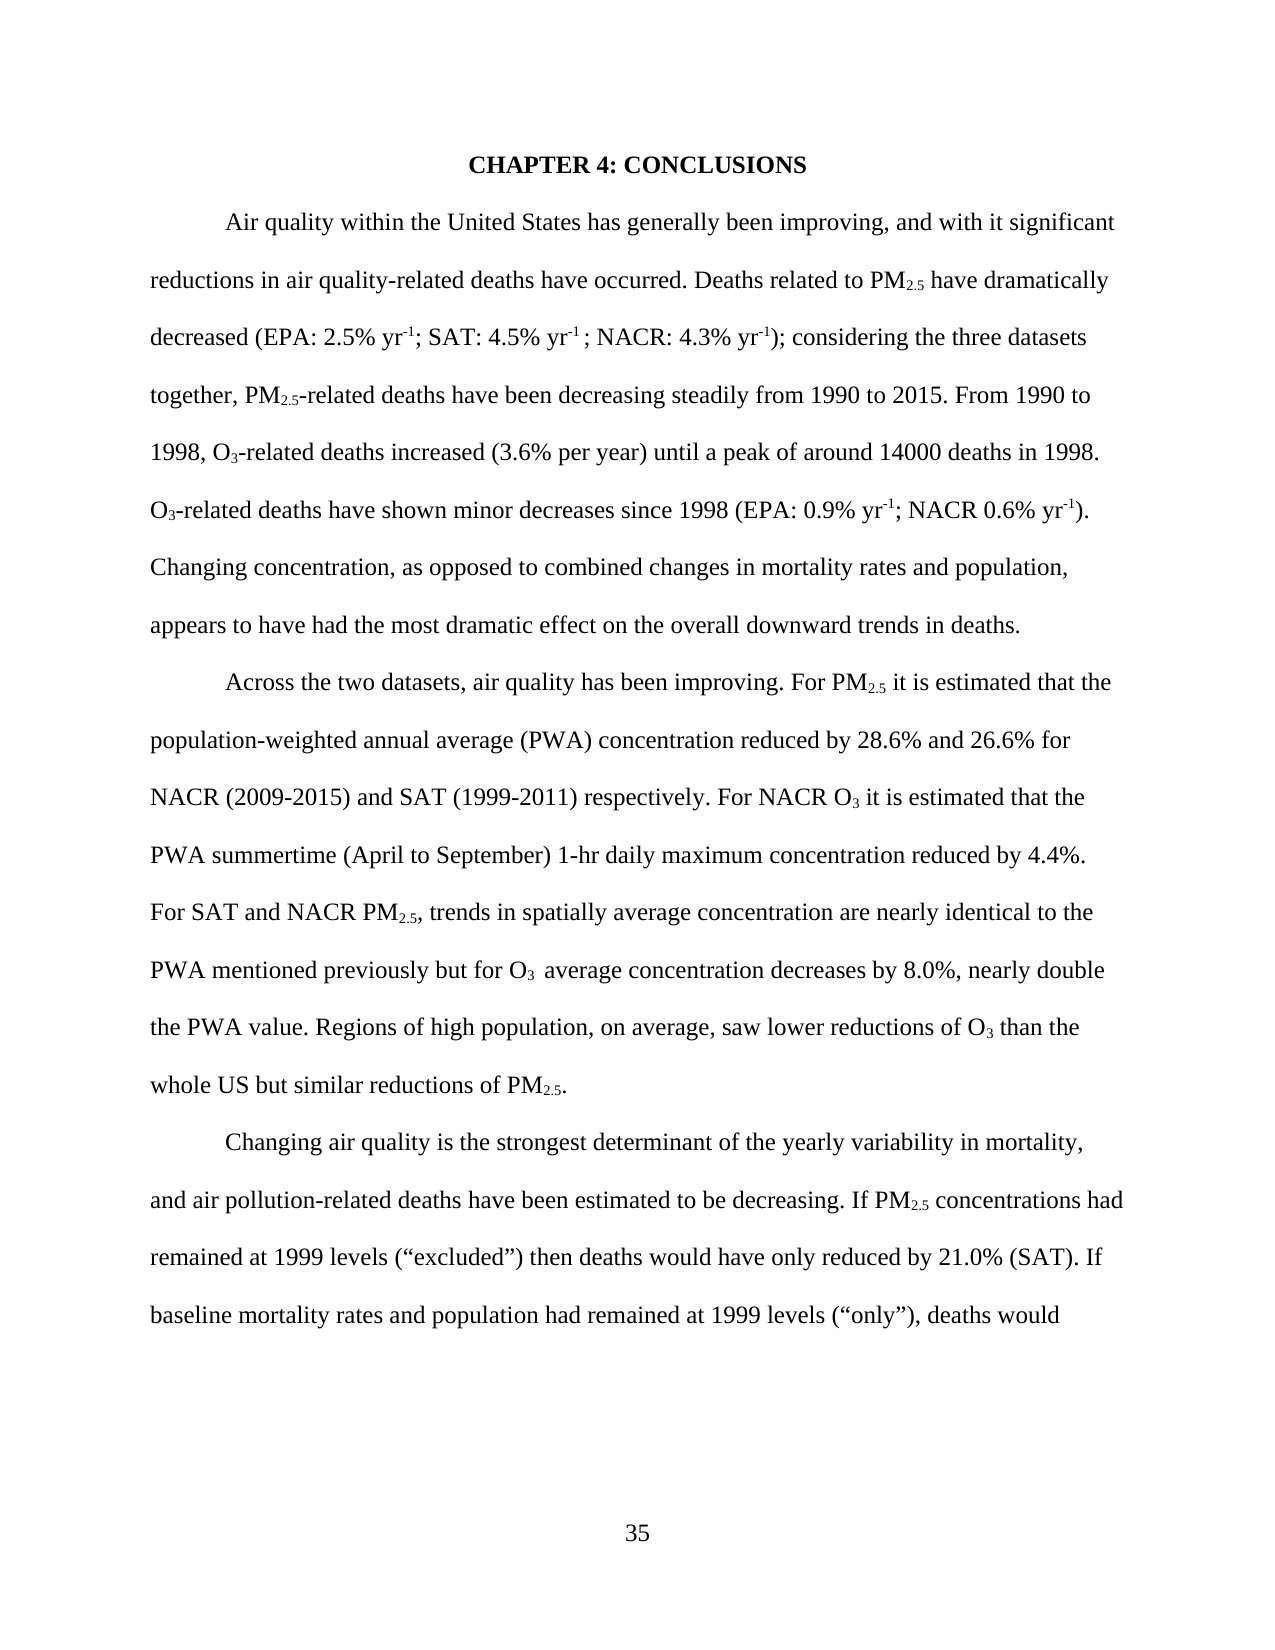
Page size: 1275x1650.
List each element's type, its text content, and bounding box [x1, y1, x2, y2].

text CHAPTER 4: CONCLUSIONS [150, 150, 1125, 179]
text Air quality within the United States has generally been improving, and with it significant reductions in air quality-related deaths have occurred. Deaths related to PM2.5 have dramatically decreased (EPA: 2.5% yr-1; SAT: 4.5% yr-1 ; NACR: 4.3% yr-1); considering the three datasets together, PM2.5-related deaths have been decreasing steadily from 1990 to 2015. From 1990 to 1998, O3-related deaths increased (3.6% per year) until a peak of around 14000 deaths in 1998. O3-related deaths have shown minor decreases since 1998 (EPA: 0.9% yr-1; NACR 0.6% yr-1). Changing concentration, as opposed to combined changes in mortality rates and population, appears to have had the most dramatic effect on the overall downward trends in deaths. [150, 207, 1125, 639]
text Across the two datasets, air quality has been improving. For PM2.5 it is estimated that the population-weighted annual average (PWA) concentration reduced by 28.6% and 26.6% for NACR (2009-2015) and SAT (1999-2011) respectively. For NACR O3 it is estimated that the PWA summertime (April to September) 1-hr daily maximum concentration reduced by 4.4%. For SAT and NACR PM2.5, trends in spatially average concentration are nearly identical to the PWA mentioned previously but for O3 average concentration decreases by 8.0%, nearly double the PWA value. Regions of high population, on average, saw lower reductions of O3 than the whole US but similar reductions of PM2.5. [150, 667, 1125, 1099]
text Changing air quality is the strongest determinant of the yearly variability in mortality, and air pollution-related deaths have been estimated to be decreasing. If PM2.5 concentrations had remained at 1999 levels (“excluded”) then deaths would have only reduced by 21.0% (SAT). If baseline mortality rates and population had remained at 1999 levels (“only”), deaths would [150, 1127, 1125, 1329]
